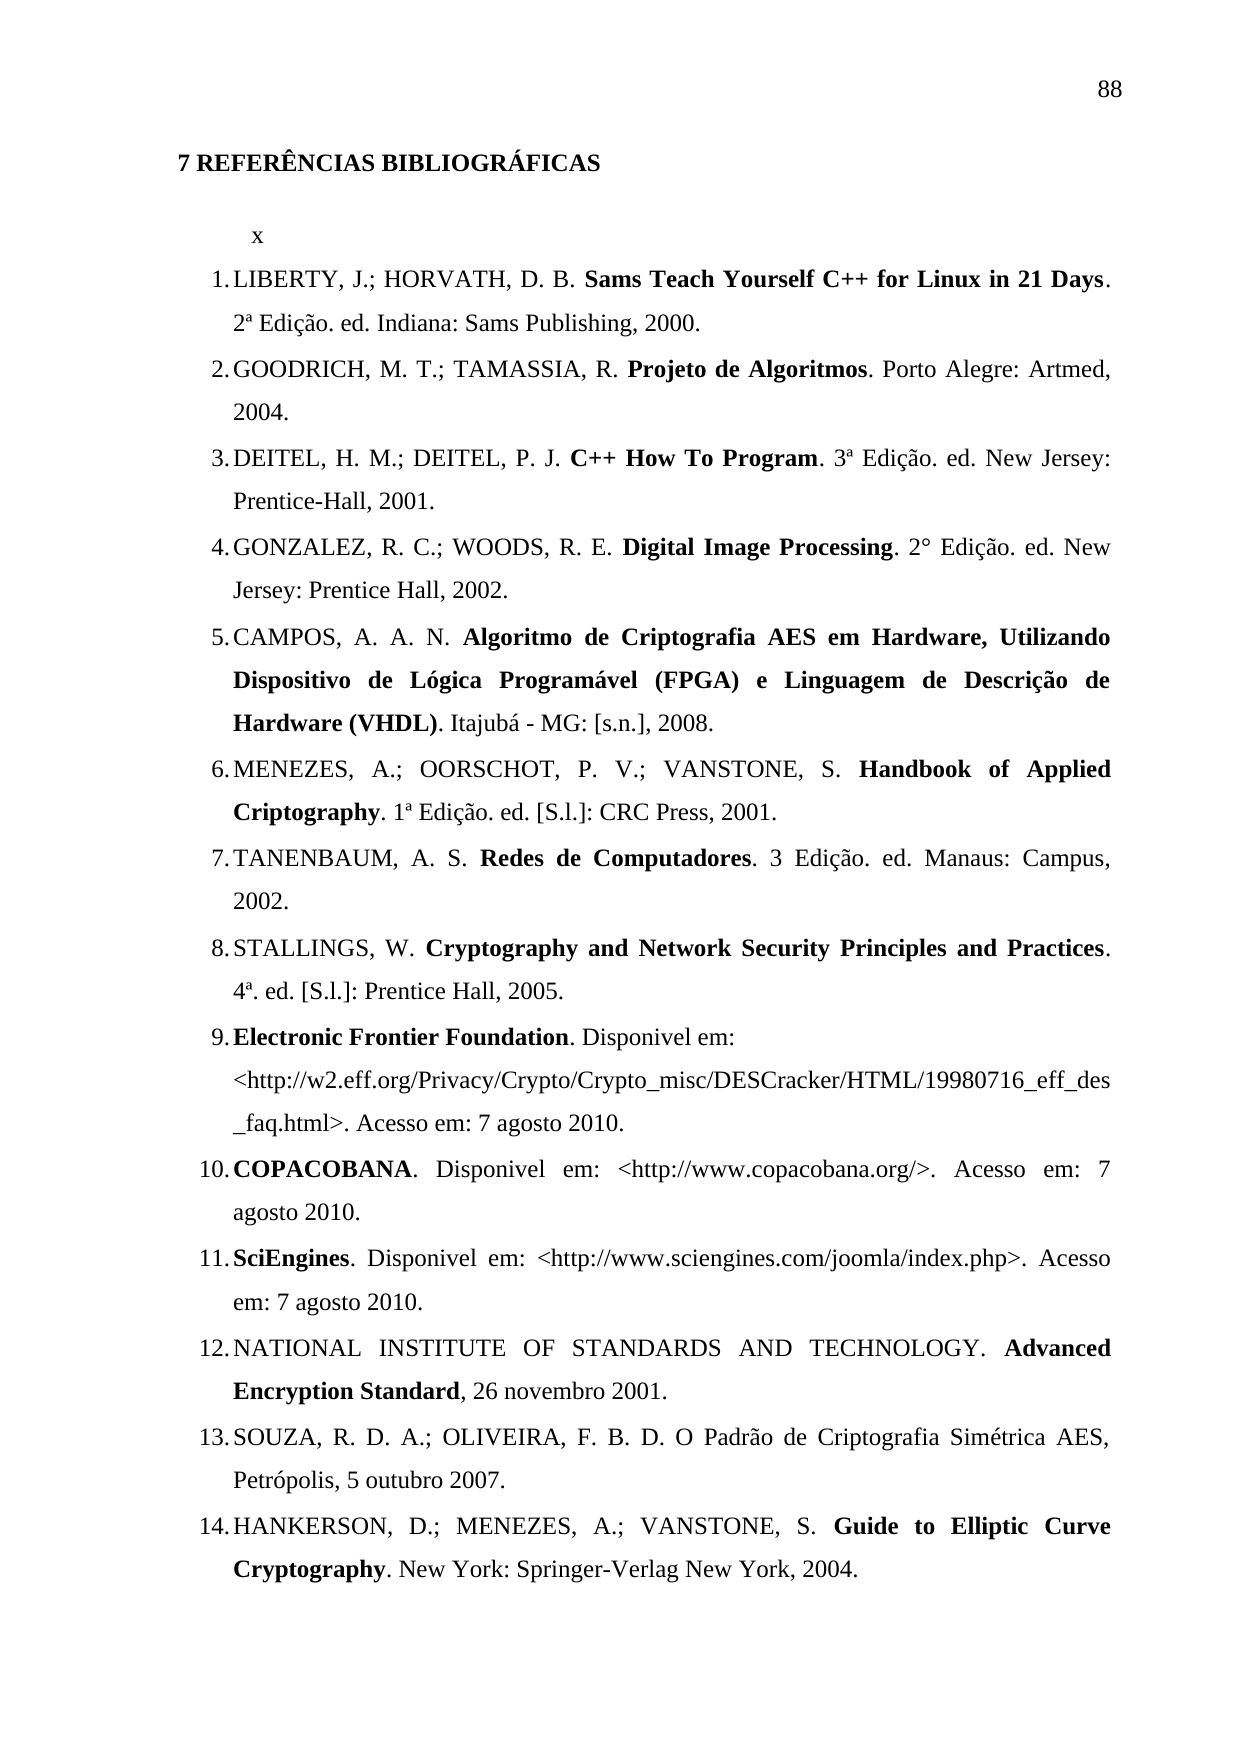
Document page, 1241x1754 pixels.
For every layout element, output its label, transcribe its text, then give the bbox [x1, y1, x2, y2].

subtitle 7 REFERÊNCIAS BIBLIOGRÁFICAS [177, 148, 1122, 176]
